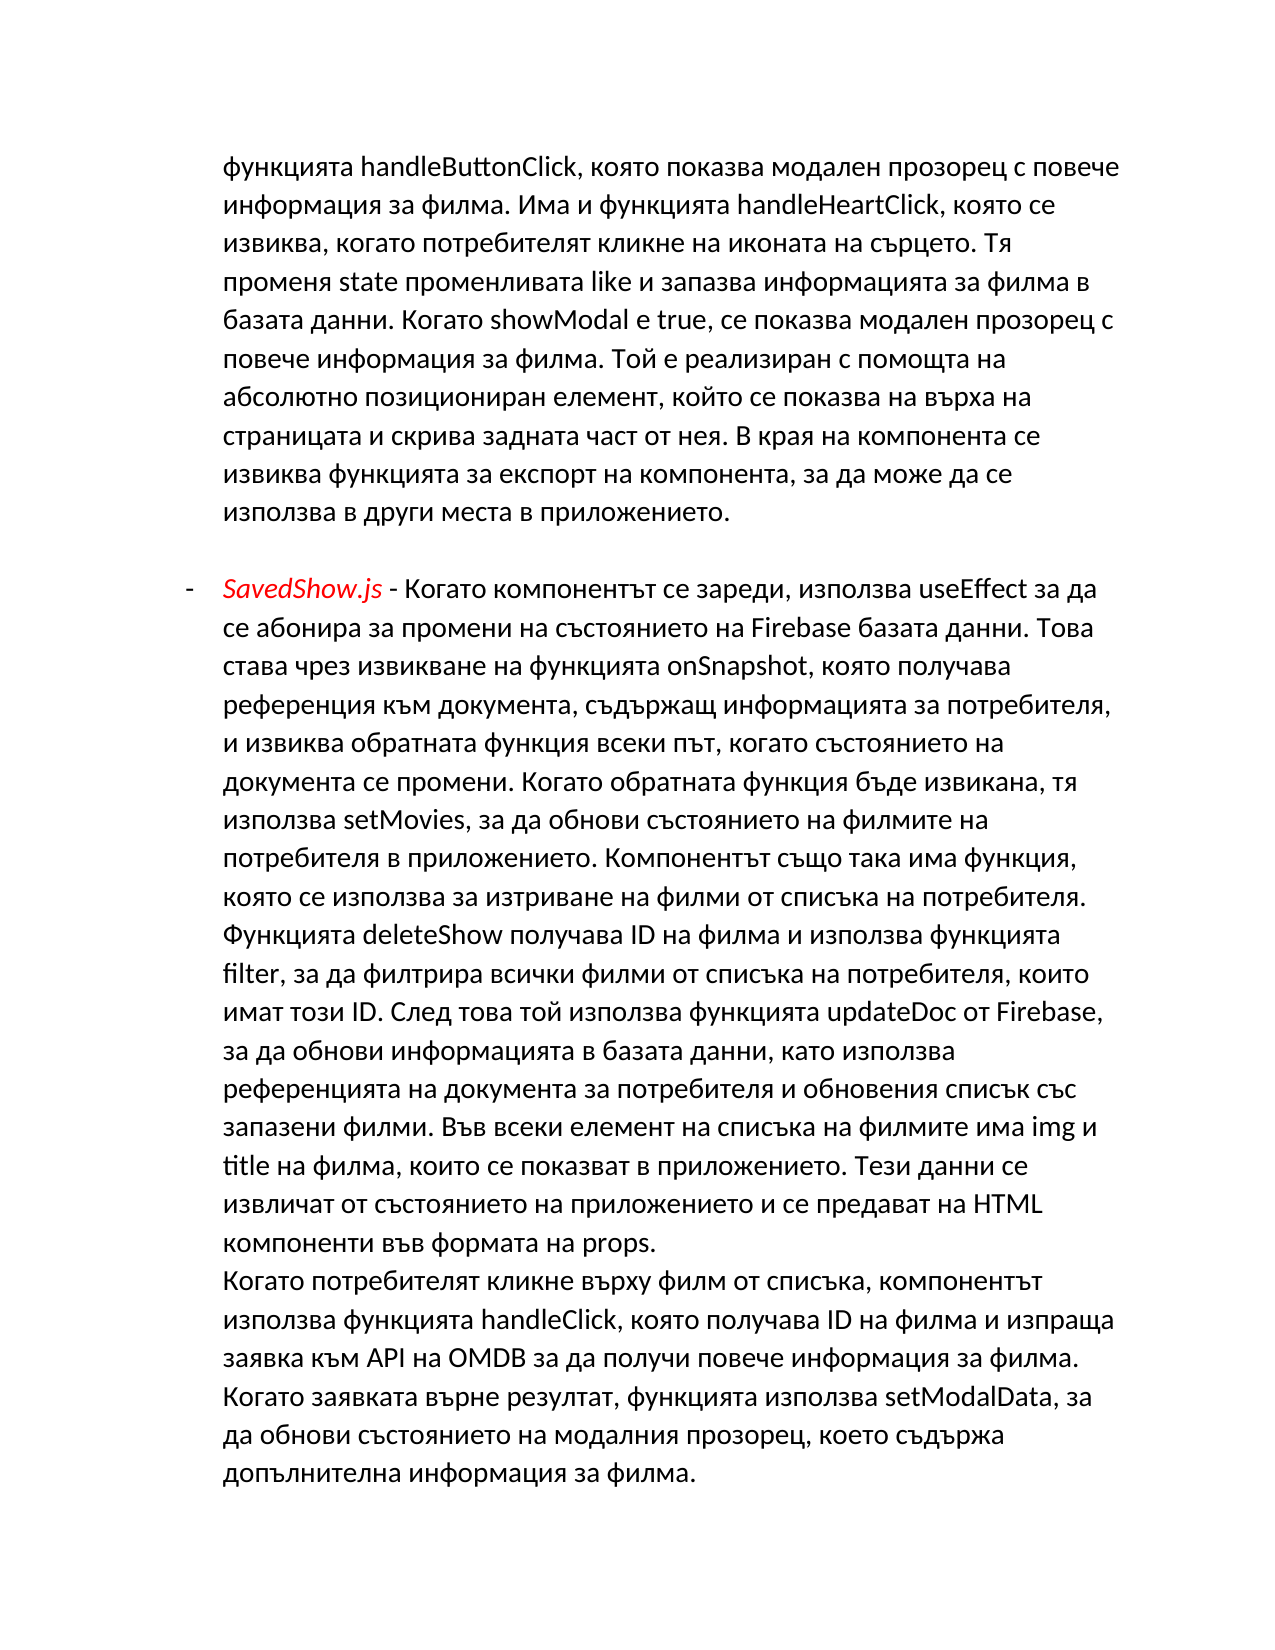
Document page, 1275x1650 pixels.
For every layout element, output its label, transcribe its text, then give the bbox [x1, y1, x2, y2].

list SavedShow.js - Когато компонентът се зареди, използва useEffect за да се абонира за промени на състоянието на Firebase базата данни. Това става чрез извикване на функцията onSnapshot, която получава референция към документа, съдържащ информацията за потребителя, и извиква обратната функция всеки път, когато състоянието на документа се промени. Когато обратната функция бъде извикана, тя използва setMovies, за да обнови състоянието на филмите на потребителя в приложението. Компонентът също така има функция, която се използва за изтриване на филми от списъка на потребителя. Функцията deleteShow получава ID на филма и използва функцията filter, за да филтрира всички филми от списъка на потребителя, които имат този ID. След това той използва функцията updateDoc от Firebase, за да обнови информацията в базата данни, като използва референцията на документа за потребителя и обновения списък със запазени филми. Във всеки елемент на списъка на филмите има img и title на филма, които се показват в приложението. Тези данни се извличат от състоянието на приложението и се предават на HTML компоненти във формата на props. [185, 570, 1127, 1259]
list Когато потребителят кликне върху филм от списъка, компонентът използва функцията handleClick, която получава ID на филма и изпраща заявка към API на OMDB за да получи повече информация за филма. Когато заявката върне резултат, функцията използва setModalData, за да обнови състоянието на модалния прозорец, което съдържа допълнителна информация за филма. [223, 1262, 1127, 1490]
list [185, 148, 1127, 529]
